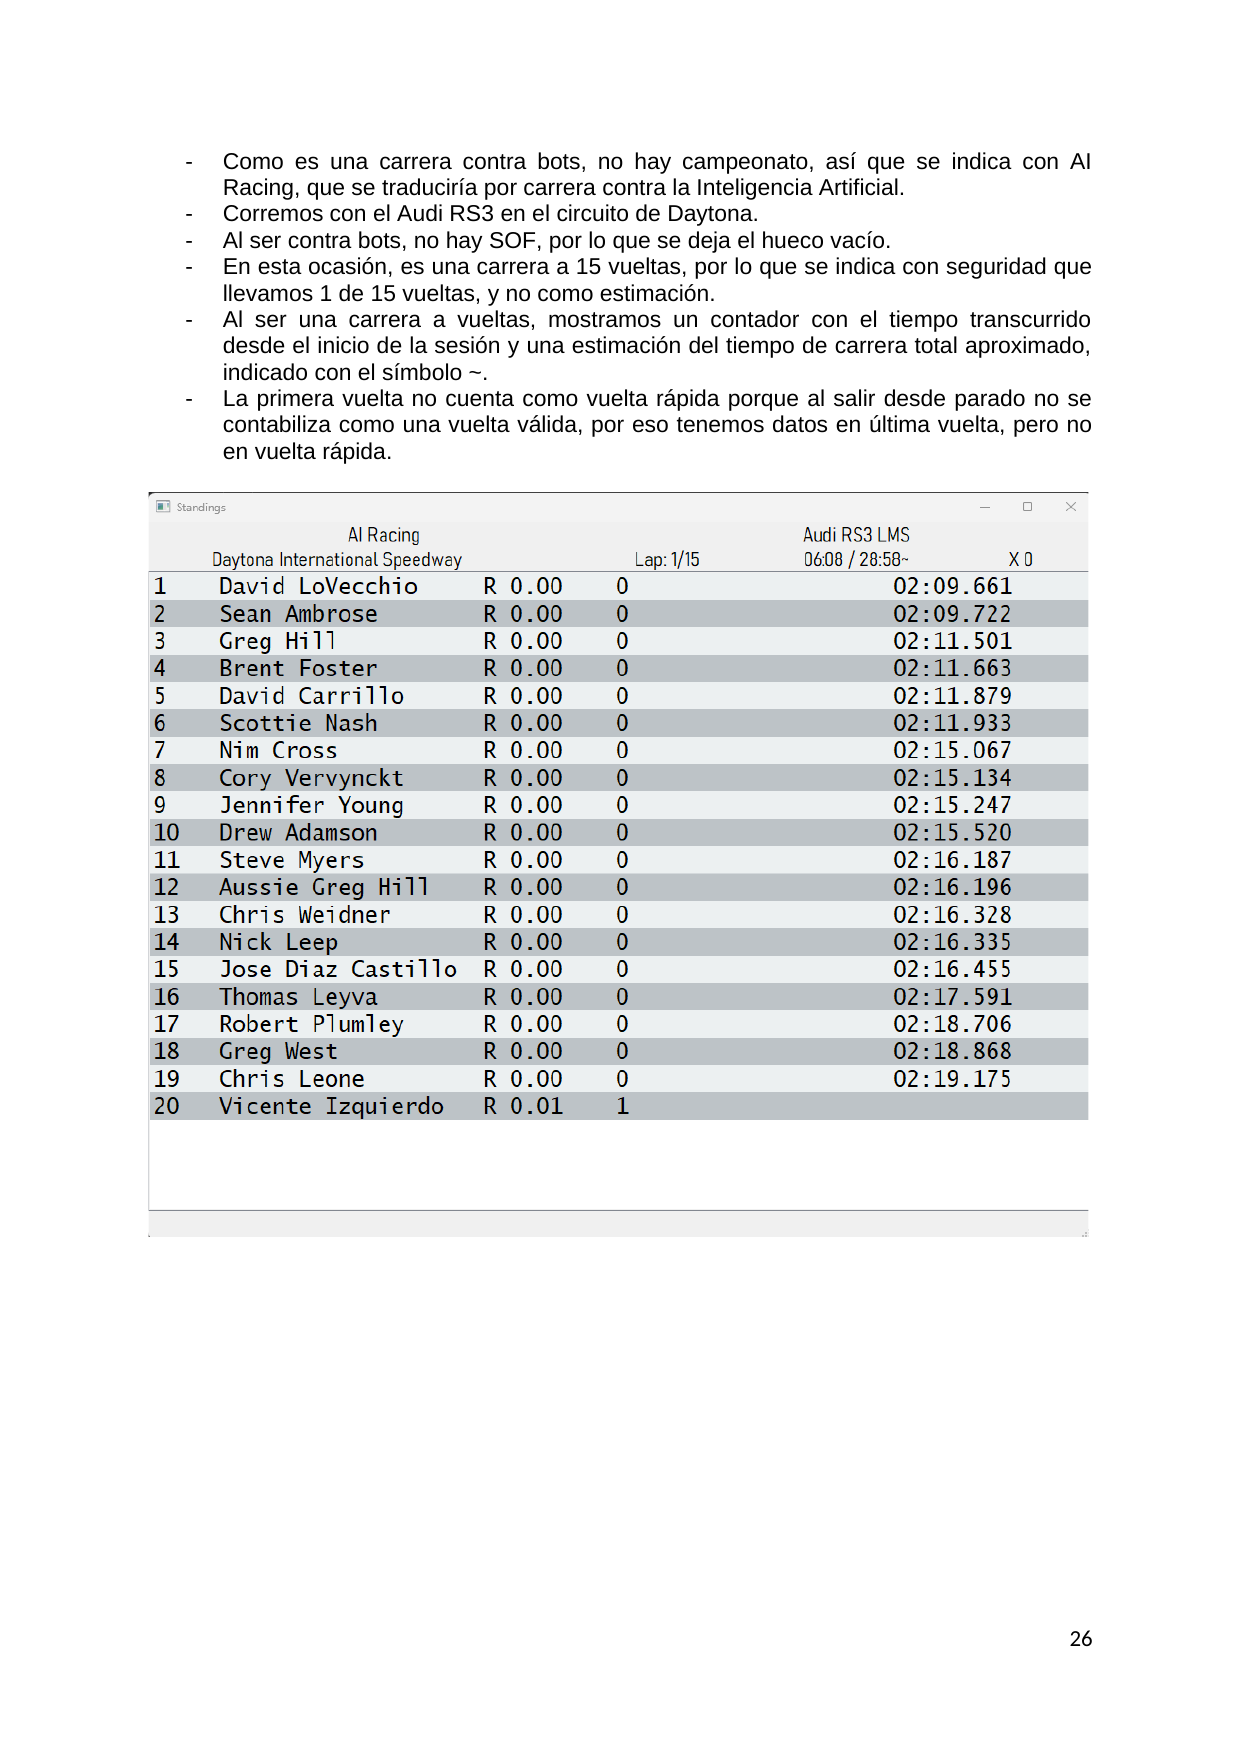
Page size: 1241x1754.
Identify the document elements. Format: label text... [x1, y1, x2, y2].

list Como es una carrera contra bots, no hay campeonato, así que se indica con AI Racing, que se traduciría por carrera contra la Inteligencia Artificial. [185, 148, 1092, 200]
list Al ser una carrera a vueltas, mostramos un contador con el tiempo transcurrido desde el inicio de la sesión y una estimación del tiempo de carrera total aproximado, indicado con el símbolo ~. [185, 306, 1092, 385]
list En esta ocasión, es una carrera a 15 vueltas, por lo que se indica con seguridad que llevamos 1 de 15 vueltas, y no como estimación. [185, 253, 1092, 306]
list La primera vuelta no cuenta como vuelta rápida porque al salir desde parado no se contabiliza como una vuelta válida, por eso tenemos datos en última vuelta, pero no en vuelta rápida. [185, 385, 1092, 464]
list Corremos con el Audi RS3 en el circuito de Daytona. [185, 200, 1092, 227]
list Al ser contra bots, no hay SOF, por lo que se deja el hueco vacío. [185, 227, 1092, 253]
picture [147, 492, 1088, 1235]
